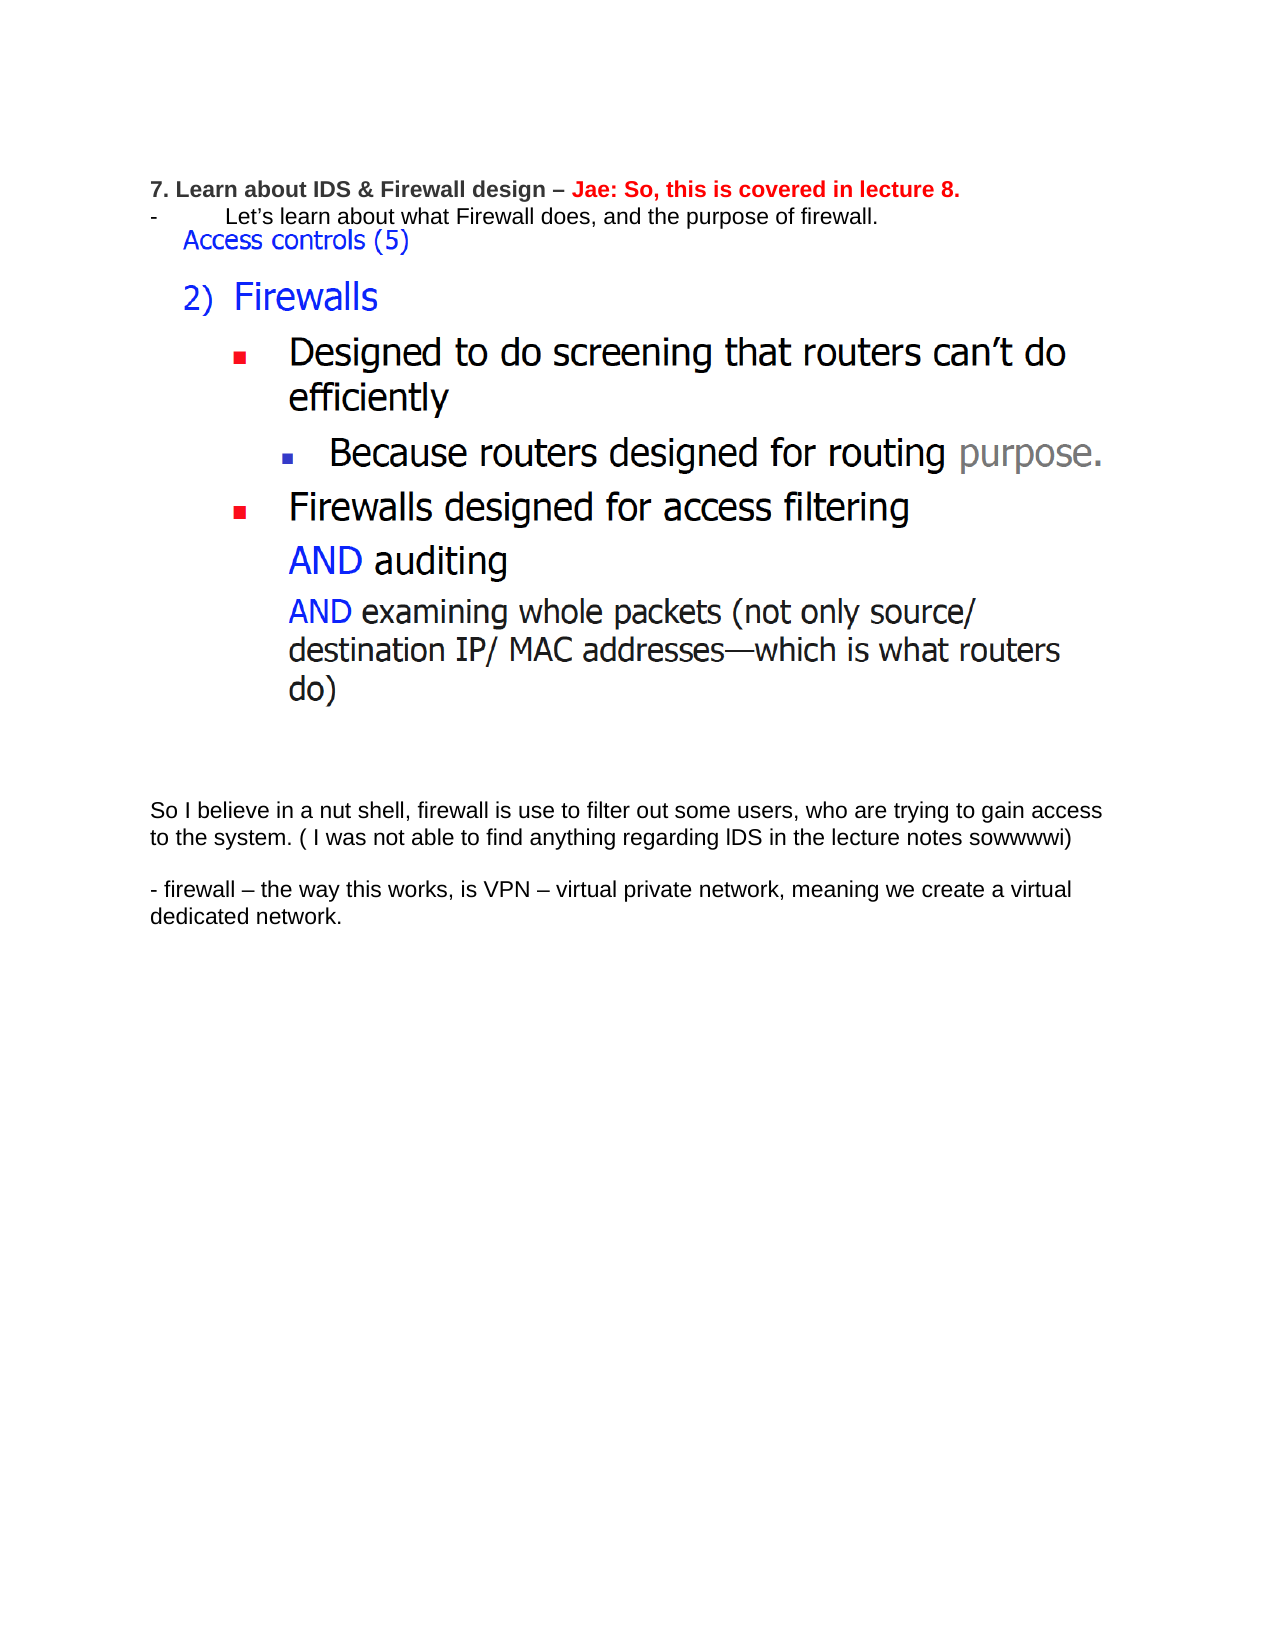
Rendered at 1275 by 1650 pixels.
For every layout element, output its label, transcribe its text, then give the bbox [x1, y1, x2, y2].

picture [150, 229, 1125, 798]
text 7. Learn about IDS & Firewall design – Jae: So, this is covered in lecture 8. - Let’s learn about what Firewall does, and the purpose of firewall. So I believe in a nut shell, firewall is use to filter out some users, who are trying to gain access to the system. ( I was not able to find anything regarding lDS in the lecture notes sowwwwi) - firewall – the way this works, is VPN – virtual private network, meaning we create a virtual dedicated network. [150, 176, 1125, 229]
text 7. Learn about IDS & Firewall design – Jae: So, this is covered in lecture 8. - Let’s learn about what Firewall does, and the purpose of firewall. So I believe in a nut shell, firewall is use to filter out some users, who are trying to gain access to the system. ( I was not able to find anything regarding lDS in the lecture notes sowwwwi) - firewall – the way this works, is VPN – virtual private network, meaning we create a virtual dedicated network. [150, 798, 1125, 929]
